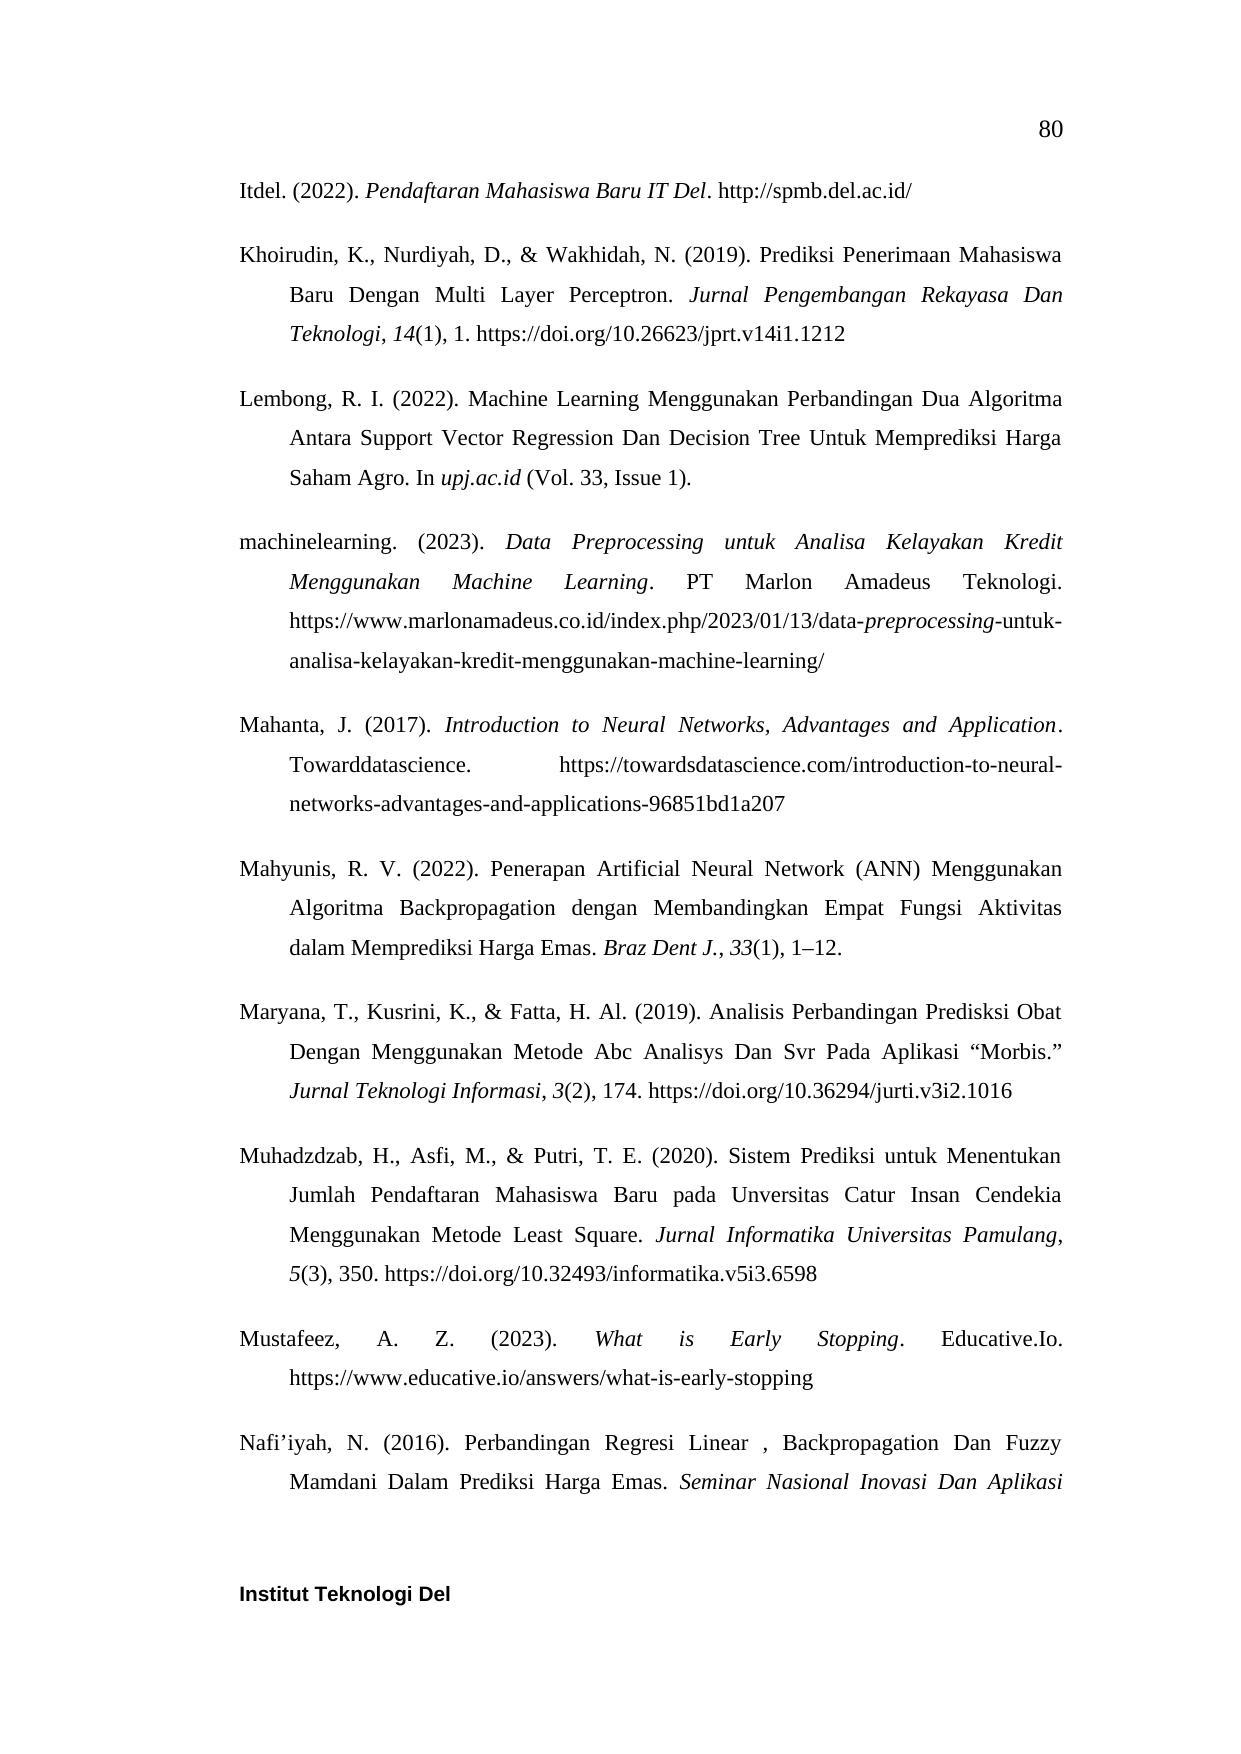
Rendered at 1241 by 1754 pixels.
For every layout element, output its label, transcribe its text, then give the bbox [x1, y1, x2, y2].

text Mustafeez, A. Z. (2023). What is Early Stopping. Educative.Io. https://www.educative.io/answers/what-is-early-stopping [239, 1324, 1063, 1390]
text Lembong, R. I. (2022). Machine Learning Menggunakan Perbandingan Dua Algoritma Antara Support Vector Regression Dan Decision Tree Untuk Memprediksi Harga Saham Agro. In upj.ac.id (Vol. 33, Issue 1). [239, 385, 1063, 490]
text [239, 1428, 1063, 1494]
text Itdel. (2022). Pendaftaran Mahasiswa Baru IT Del. http://spmb.del.ac.id/ [239, 177, 1063, 203]
text Maryana, T., Kusrini, K., & Fatta, H. Al. (2019). Analisis Perbandingan Predisksi Obat Dengan Menggunakan Metode Abc Analisys Dan Svr Pada Aplikasi “Morbis.” Jurnal Teknologi Informasi, 3(2), 174. https://doi.org/10.36294/jurti.v3i2.1016 [239, 998, 1063, 1103]
text Mahanta, J. (2017). Introduction to Neural Networks, Advantages and Application. Towarddatascience. https://towardsdatascience.com/introduction-to-neural-networks-advantages-and-applications-96851bd1a207 [239, 711, 1063, 817]
text Khoirudin, K., Nurdiyah, D., & Wakhidah, N. (2019). Prediksi Penerimaan Mahasiswa Baru Dengan Multi Layer Perceptron. Jurnal Pengembangan Rekayasa Dan Teknologi, 14(1), 1. https://doi.org/10.26623/jprt.v14i1.1212 [239, 242, 1063, 347]
text Muhadzdzab, H., Asfi, M., & Putri, T. E. (2020). Sistem Prediksi untuk Menentukan Jumlah Pendaftaran Mahasiswa Baru pada Unversitas Catur Insan Cendekia Menggunakan Metode Least Square. Jurnal Informatika Universitas Pamulang, 5(3), 350. https://doi.org/10.32493/informatika.v5i3.6598 [239, 1142, 1063, 1286]
text Mahyunis, R. V. (2022). Penerapan Artificial Neural Network (ANN) Menggunakan Algoritma Backpropagation dengan Membandingkan Empat Fungsi Aktivitas dalam Memprediksi Harga Emas. Braz Dent J., 33(1), 1–12. [239, 855, 1063, 960]
text machinelearning. (2023). Data Preprocessing untuk Analisa Kelayakan Kredit Menggunakan Machine Learning. PT Marlon Amadeus Teknologi. https://www.marlonamadeus.co.id/index.php/2023/01/13/data-preprocessing-untuk-analisa-kelayakan-kredit-menggunakan-machine-learning/ [239, 528, 1063, 673]
